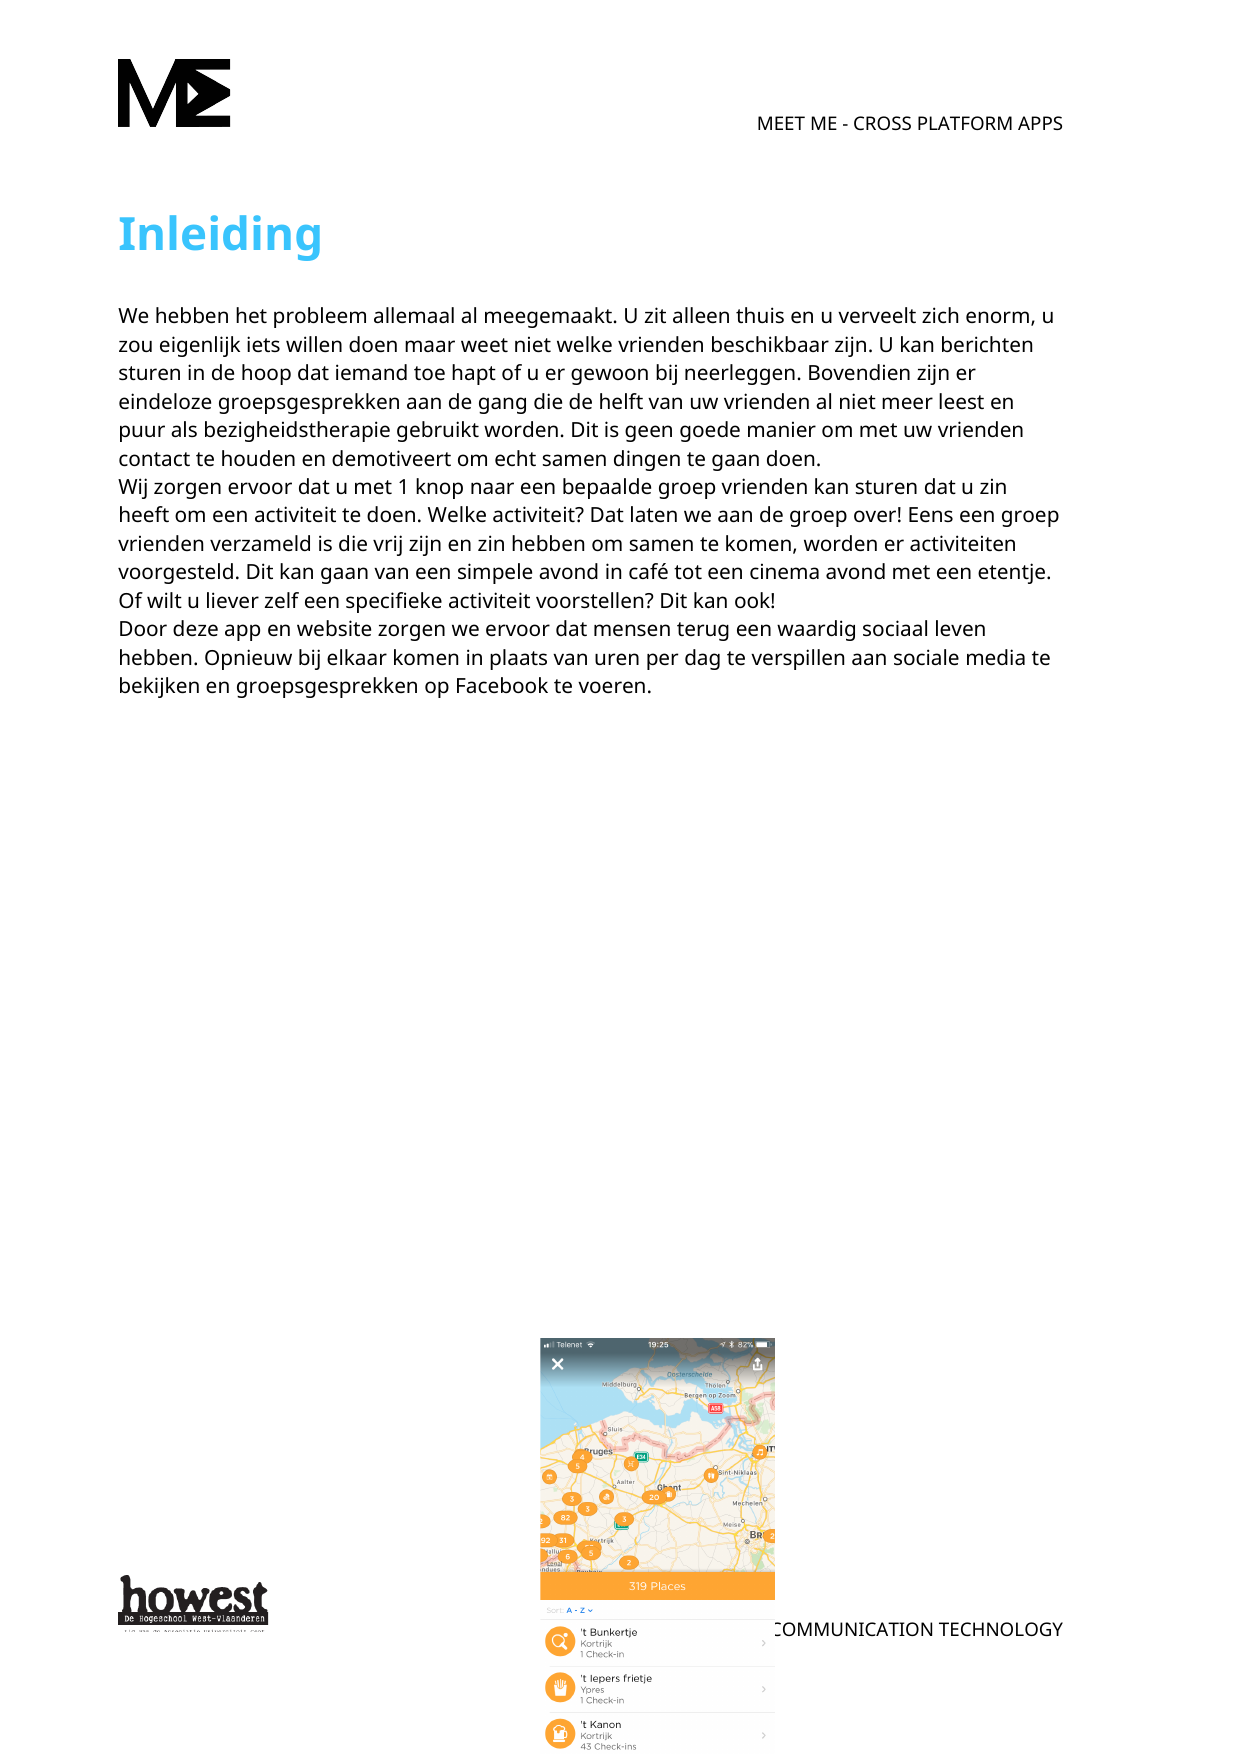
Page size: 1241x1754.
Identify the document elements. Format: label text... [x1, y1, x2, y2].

subtitle Inleiding [118, 202, 1063, 264]
picture [118, 59, 231, 127]
text We hebben het probleem allemaal al meegemaakt. U zit alleen thuis en u verveelt zich enorm, u zou eigenlijk iets willen doen maar weet niet welke vrienden beschikbaar zijn. U kan berichten sturen in de hoop dat iemand toe hapt of u er gewoon bij neerleggen. Bovendien zijn er eindeloze groepsgesprekken aan de gang die de helft van uw vrienden al niet meer leest en puur als bezigheidstherapie gebruikt worden. Dit is geen goede manier om met uw vrienden contact te houden en demotiveert om echt samen dingen te gaan doen. Wij zorgen ervoor dat u met 1 knop naar een bepaalde groep vrienden kan sturen dat u zin heeft om een activiteit te doen. Welke activiteit? Dat laten we aan de groep over! Eens een groep vrienden verzameld is die vrij zijn en zin hebben om samen te komen, worden er activiteiten voorgesteld. Dit kan gaan van een simpele avond in café tot een cinema avond met een etentje. Of wilt u liever zelf een specifieke activiteit voorstellen? Dit kan ook! Door deze app en website zorgen we ervoor dat mensen terug een waardig sociaal leven hebben. Opnieuw bij elkaar komen in plaats van uren per dag te verspillen aan sociale media te bekijken en groepsgesprekken op Facebook te voeren. [118, 301, 1063, 699]
picture [540, 1338, 775, 1754]
